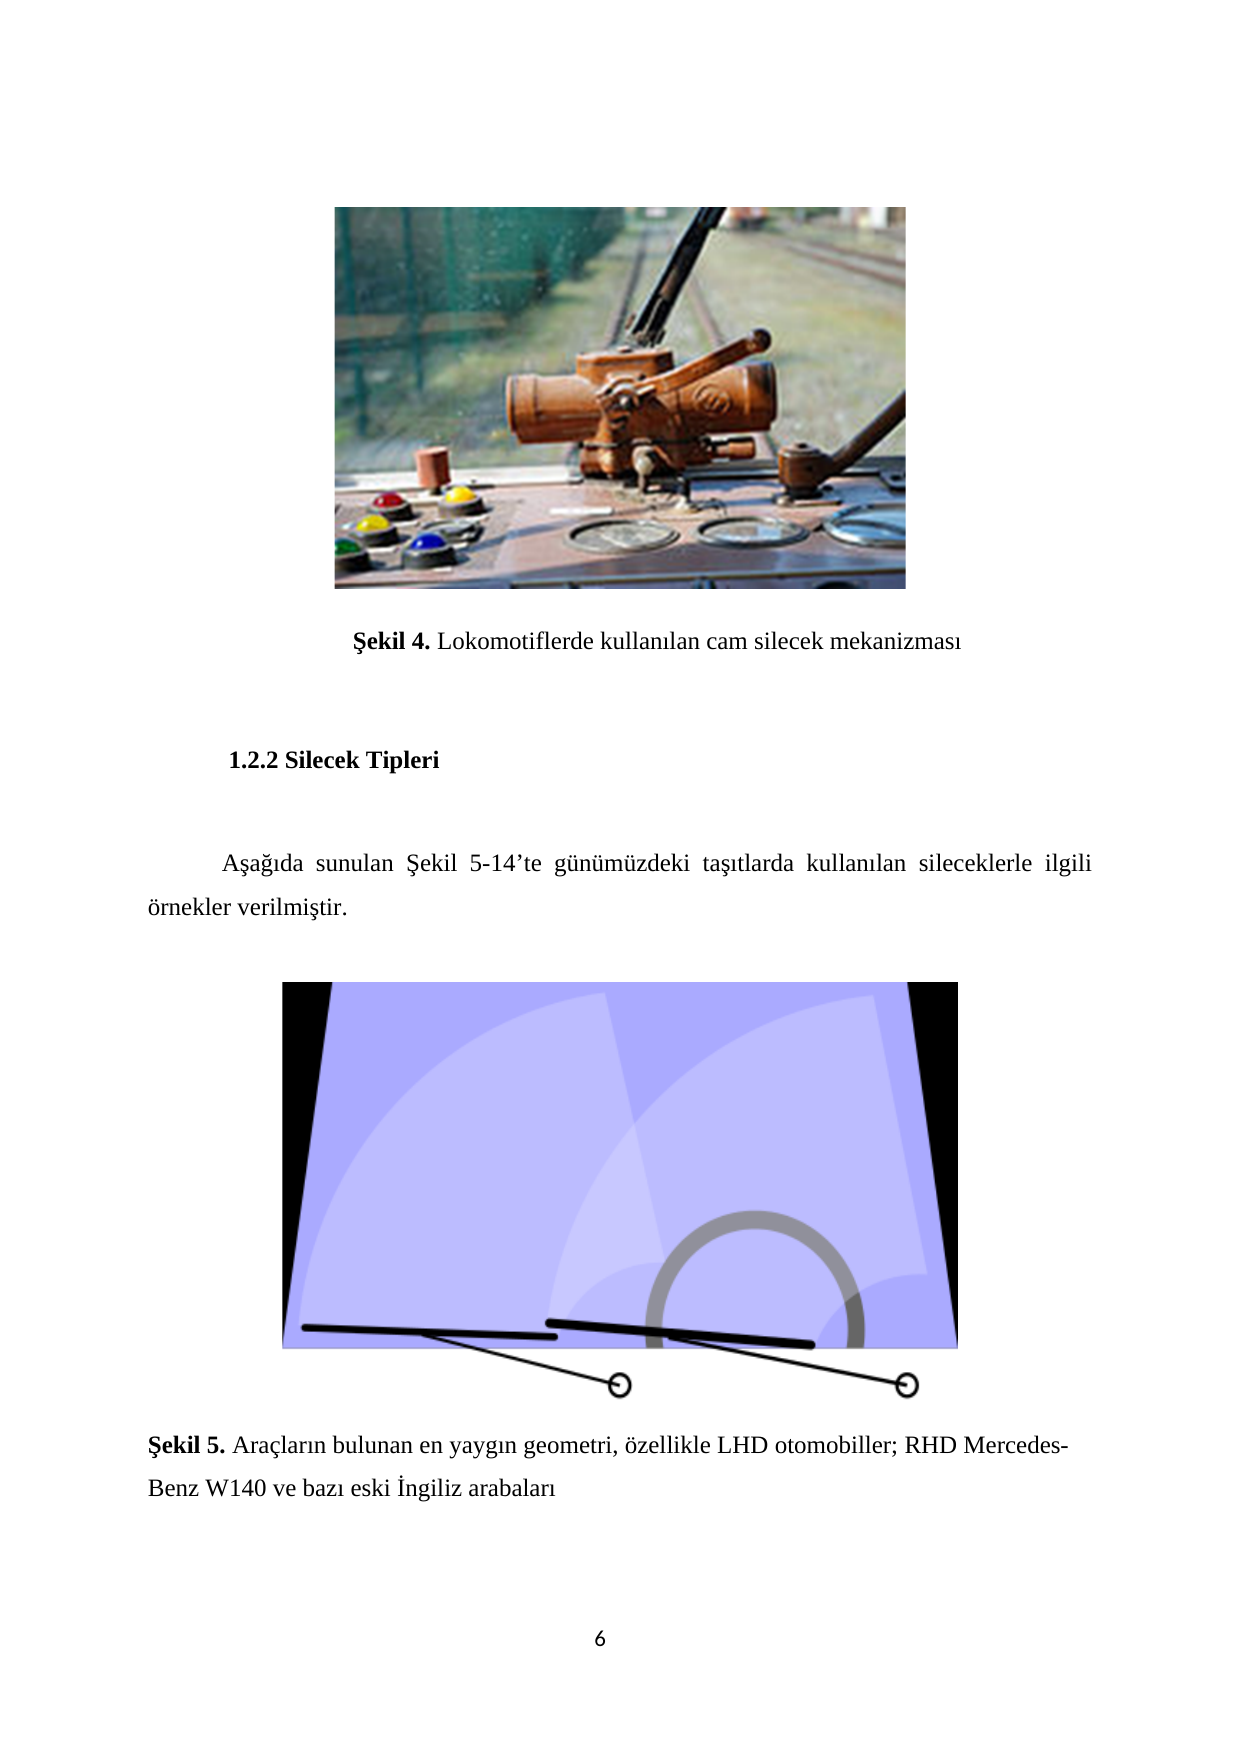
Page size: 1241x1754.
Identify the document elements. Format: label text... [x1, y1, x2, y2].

subtitle 1.2.2 Silecek Tipleri [148, 746, 1093, 774]
text Şekil 4. Lokomotiflerde kullanılan cam silecek mekanizması [148, 626, 1093, 655]
picture [282, 982, 958, 1404]
text Şekil 5. Araçların bulunan en yaygın geometri, özellikle LHD otomobiller; RHD Mercedes-Benz W140 ve bazı eski İngiliz arabaları [148, 1430, 1093, 1502]
picture [334, 207, 906, 589]
text Aşağıda sunulan Şekil 5-14’te günümüzdeki taşıtlarda kullanılan sileceklerle ilgili örnekler verilmiştir. [148, 848, 1093, 920]
